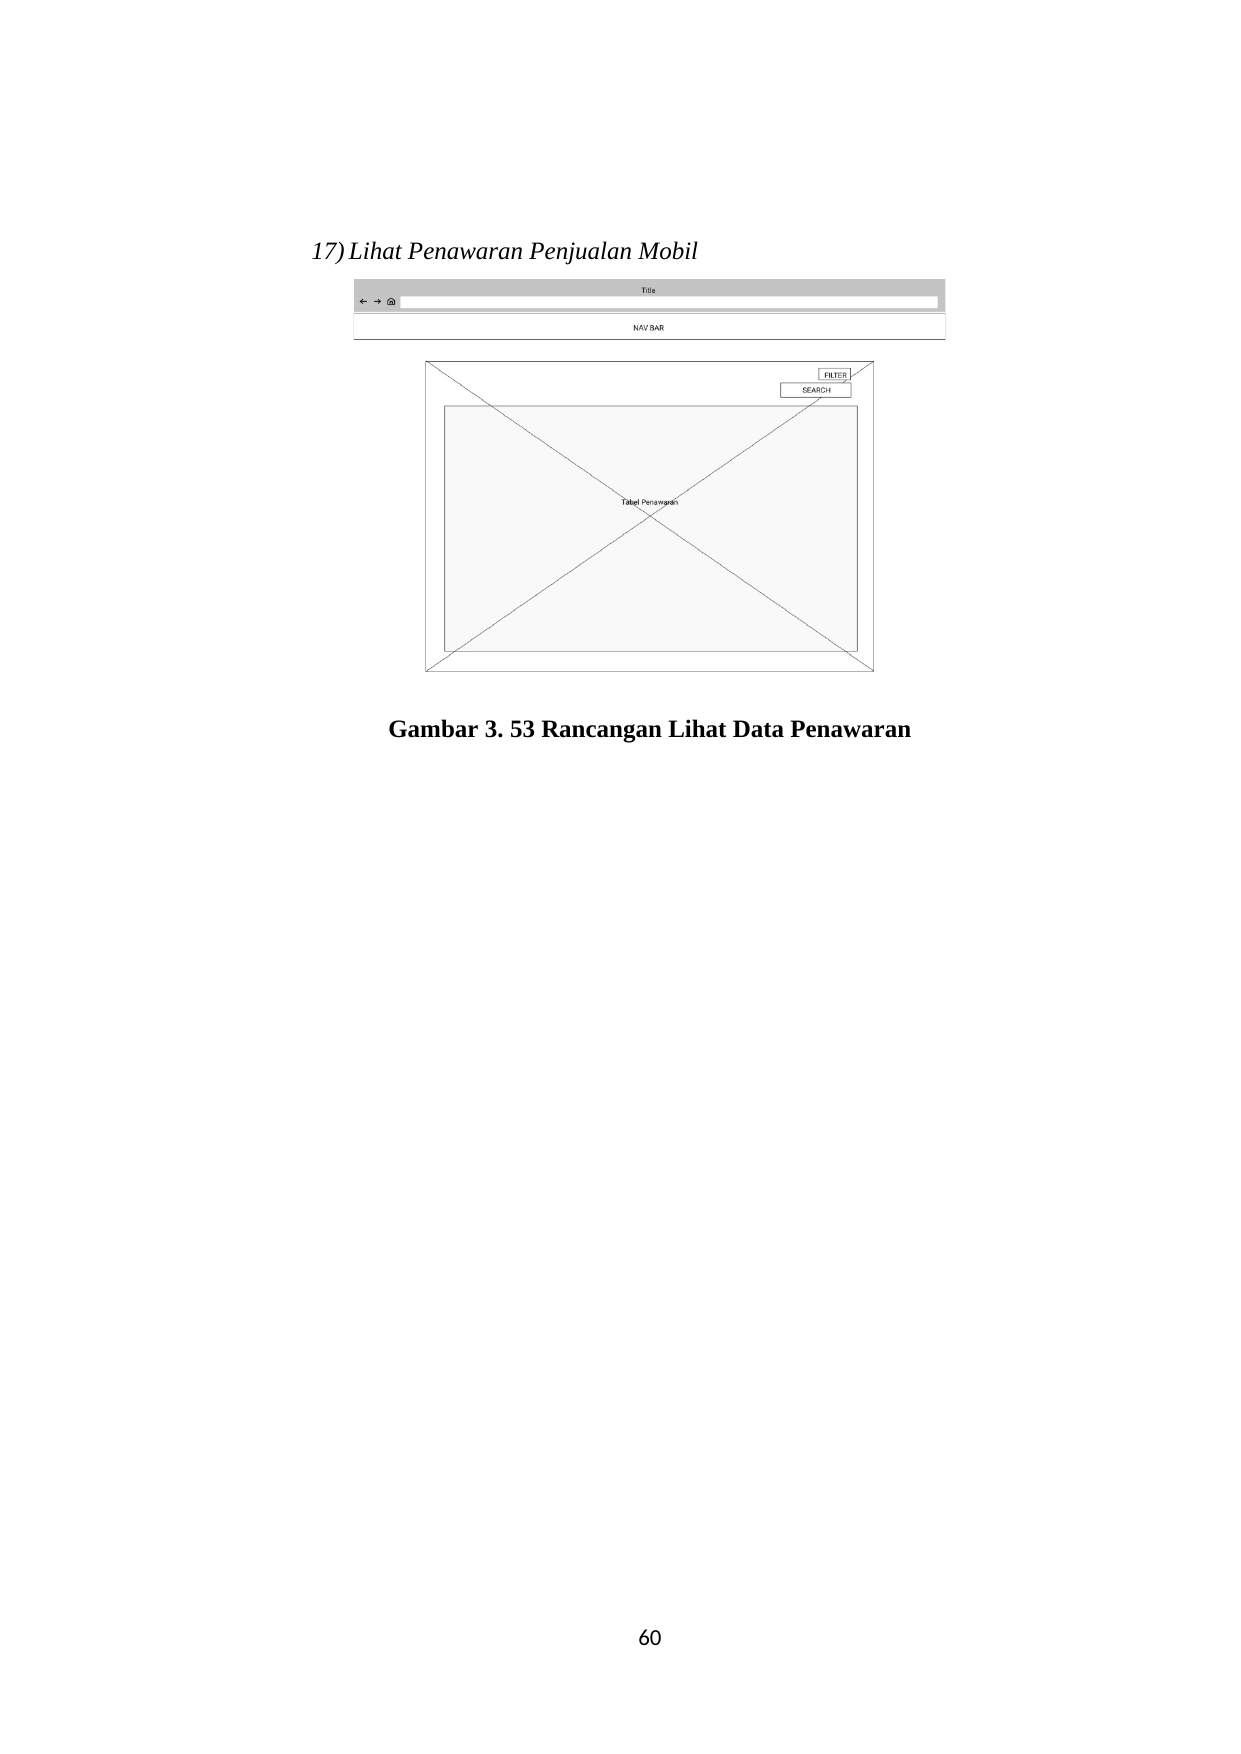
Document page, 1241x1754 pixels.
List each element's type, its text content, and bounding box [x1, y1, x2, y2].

picture [353, 279, 946, 701]
text Gambar 3. 53 Rancangan Lihat Data Penawaran [236, 714, 1063, 743]
list Lihat Penawaran Penjualan Mobil [311, 236, 1063, 265]
